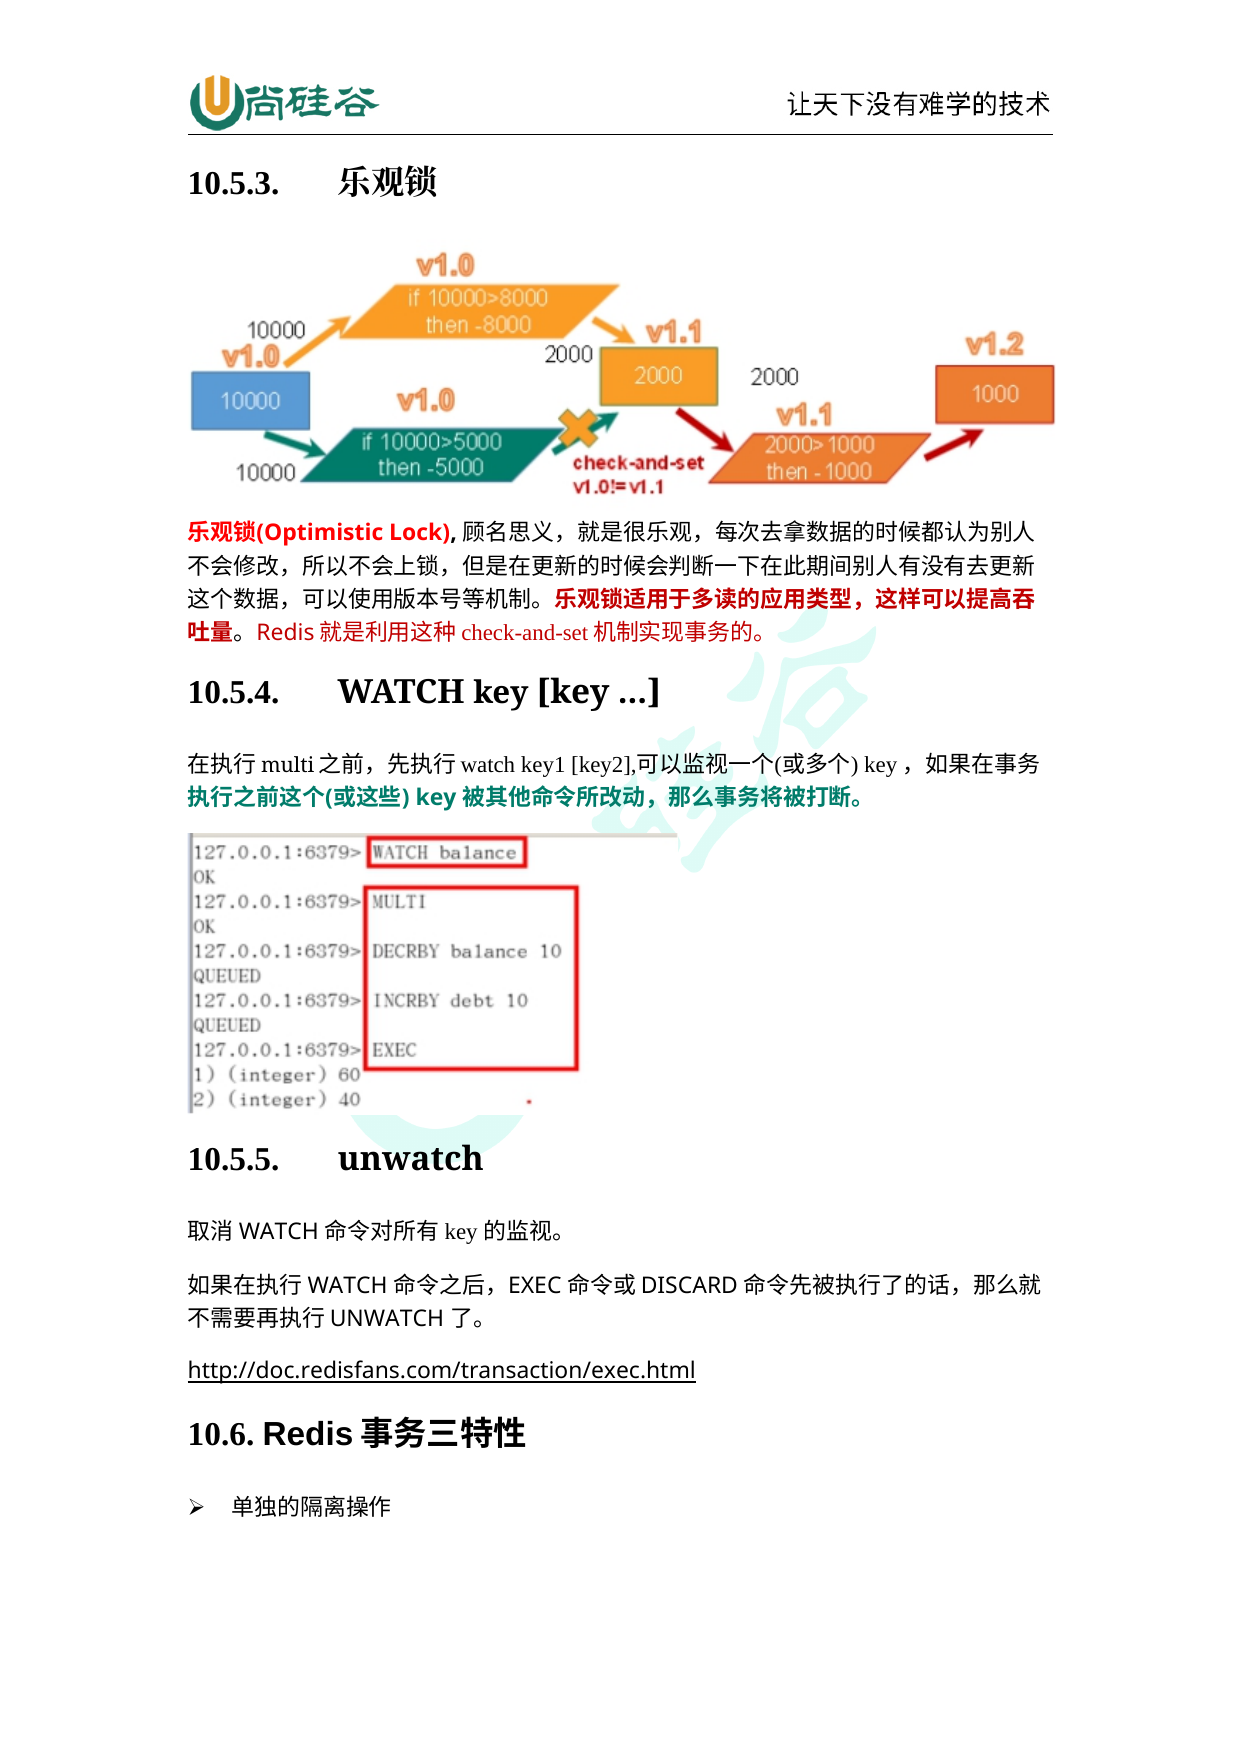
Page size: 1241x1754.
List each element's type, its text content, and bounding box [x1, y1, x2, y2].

text 乐观锁(Optimistic Lock), 顾名思义，就是很乐观，每次去拿数据的时候都认为别人不会修改，所以不会上锁，但是在更新的时候会判断一下在此期间别人有没有去更新这个数据，可以使用版本号等机制。乐观锁适用于多读的应用类型，这样可以提高吞吐量。Redis就是利用这种check-and-set机制实现事务的。 [187, 515, 1053, 647]
picture [187, 833, 679, 1115]
picture [187, 238, 1056, 515]
list Redis事务三特性 [187, 1407, 1053, 1455]
text http://doc.redisfans.com/transaction/exec.html [187, 1354, 1053, 1386]
picture [187, 73, 1053, 132]
list 单独的隔离操作 [187, 1489, 1053, 1522]
text 如果在执行 WATCH 命令之后，EXEC 命令或DISCARD 命令先被执行了的话，那么就不需要再执行UNWATCH 了。 [187, 1267, 1053, 1334]
list unwatch [187, 1135, 1053, 1181]
text 取消 WATCH 命令对所有 key 的监视。 [187, 1213, 1053, 1246]
list WATCH key [key ...] [187, 668, 1053, 713]
list 乐观锁 [187, 156, 1053, 204]
text 在执行multi之前，先执行watch key1 [key2],可以监视一个(或多个) key ，如果在事务执行之前这个(或这些) key 被其他命令所改动，那么事务将被打断。 [187, 746, 1053, 812]
